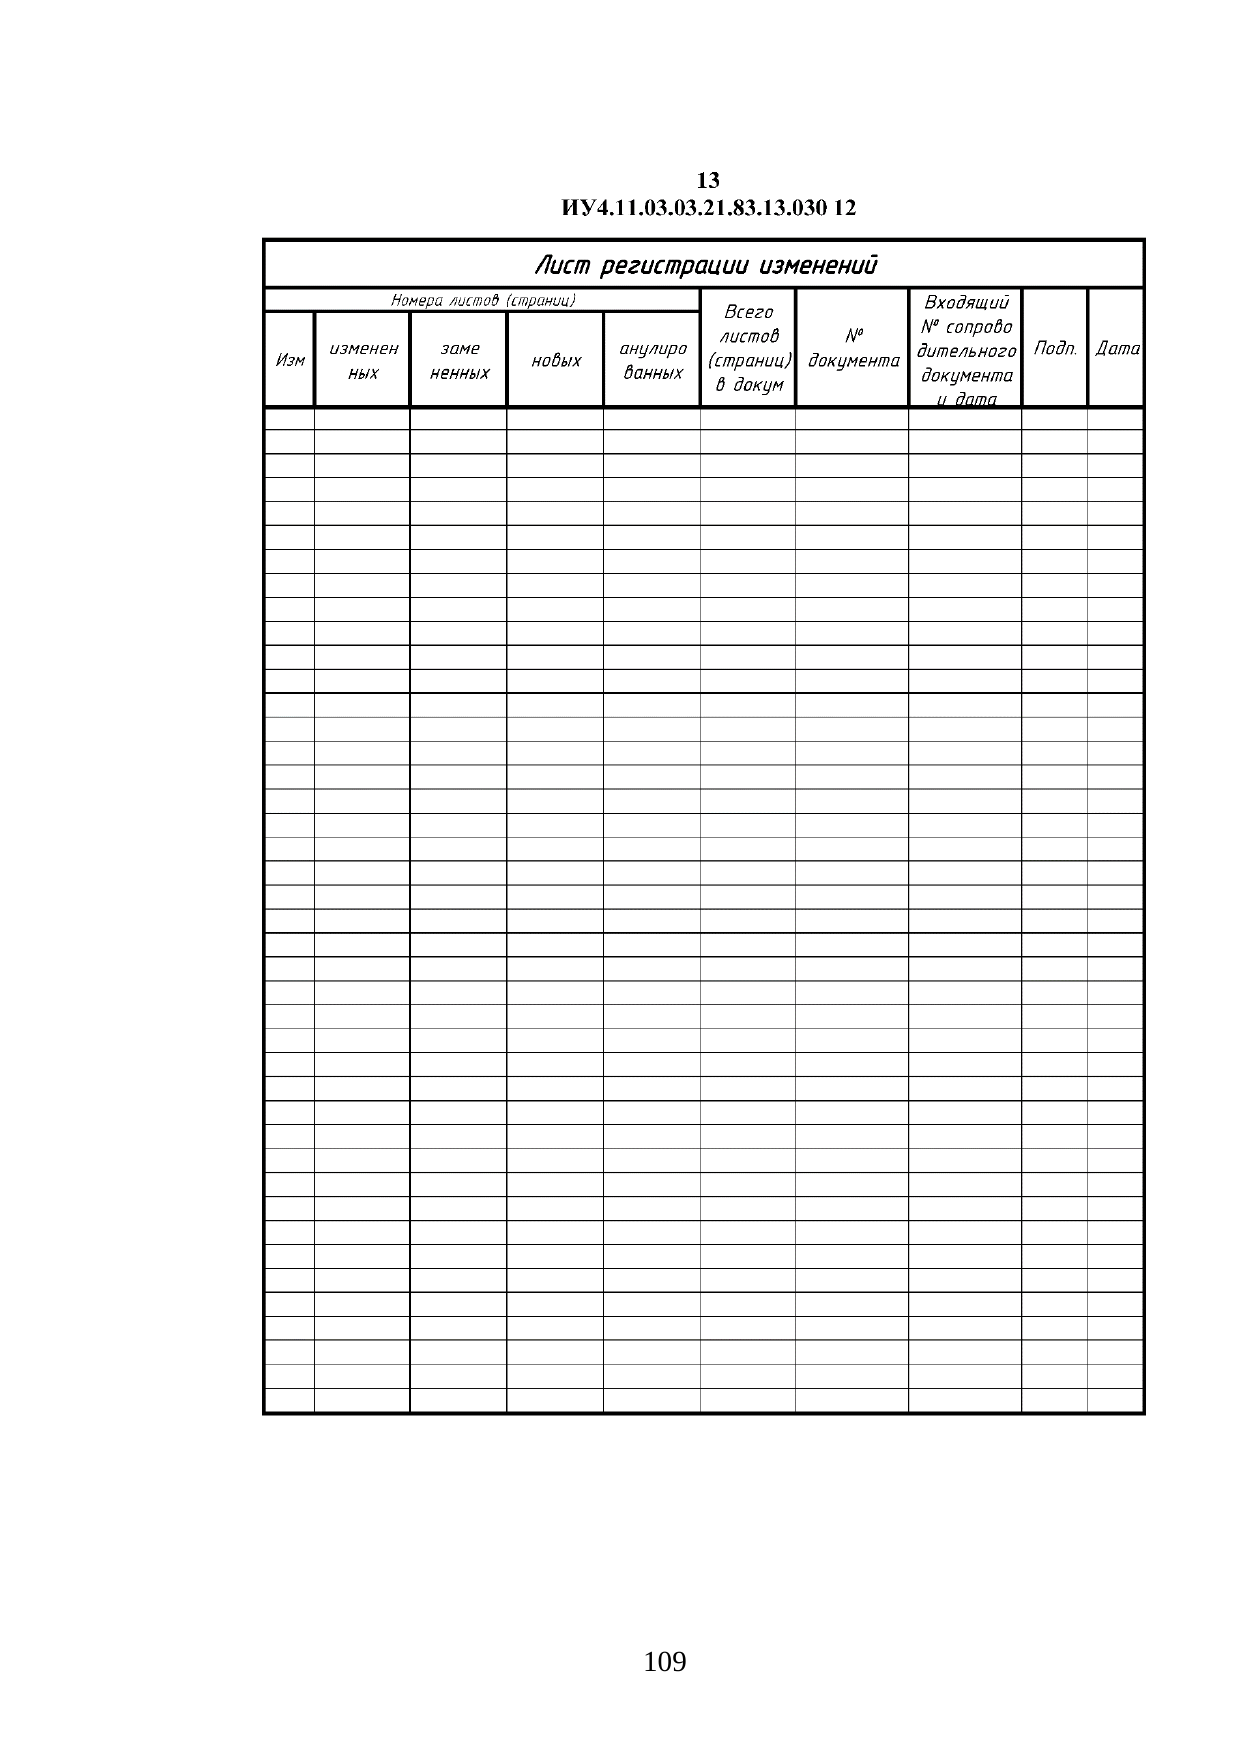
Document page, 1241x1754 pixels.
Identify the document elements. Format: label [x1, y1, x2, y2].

picture [177, 118, 1182, 1538]
